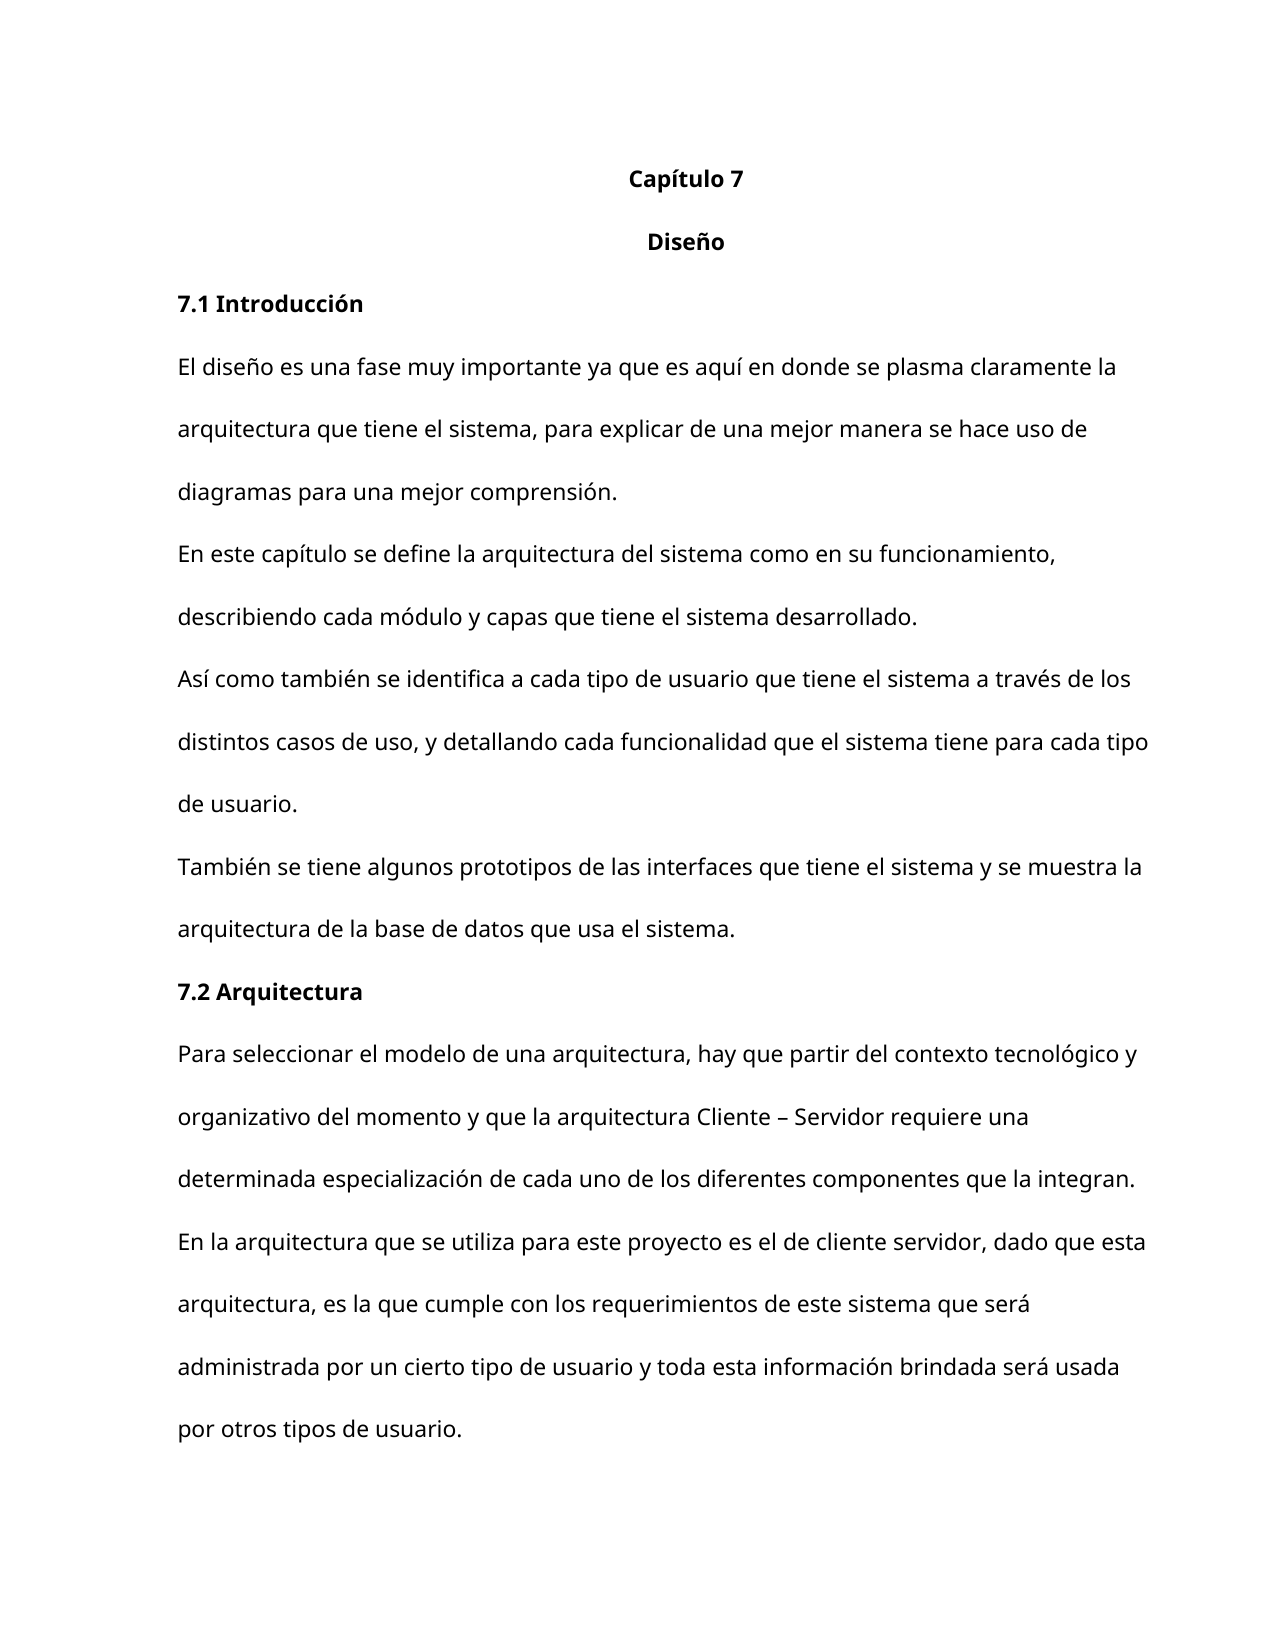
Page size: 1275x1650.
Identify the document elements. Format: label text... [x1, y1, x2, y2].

text En la arquitectura que se utiliza para este proyecto es el de cliente servidor, dado que esta arquitectura, es la que cumple con los requerimientos de este sistema que será administrada por un cierto tipo de usuario y toda esta información brindada será usada por otros tipos de usuario. [177, 1226, 1157, 1444]
subtitle Diseño [215, 226, 1157, 257]
text En este capítulo se define la arquitectura del sistema como en su funcionamiento, describiendo cada módulo y capas que tiene el sistema desarrollado. [177, 538, 1157, 632]
text Así como también se identifica a cada tipo de usuario que tiene el sistema a través de los distintos casos de uso, y detallando cada funcionalidad que el sistema tiene para cada tipo de usuario. [177, 663, 1157, 819]
subtitle 7.2 Arquitectura [177, 976, 1157, 1007]
text El diseño es una fase muy importante ya que es aquí en donde se plasma claramente la arquitectura que tiene el sistema, para explicar de una mejor manera se hace uso de diagramas para una mejor comprensión. [177, 351, 1157, 507]
text También se tiene algunos prototipos de las interfaces que tiene el sistema y se muestra la arquitectura de la base de datos que usa el sistema. [177, 851, 1157, 944]
subtitle Capítulo 7 [215, 163, 1157, 194]
text Para seleccionar el modelo de una arquitectura, hay que partir del contexto tecnológico y organizativo del momento y que la arquitectura Cliente – Servidor requiere una determinada especialización de cada uno de los diferentes componentes que la integran. [177, 1038, 1157, 1194]
subtitle 7.1 Introducción [177, 288, 1157, 319]
